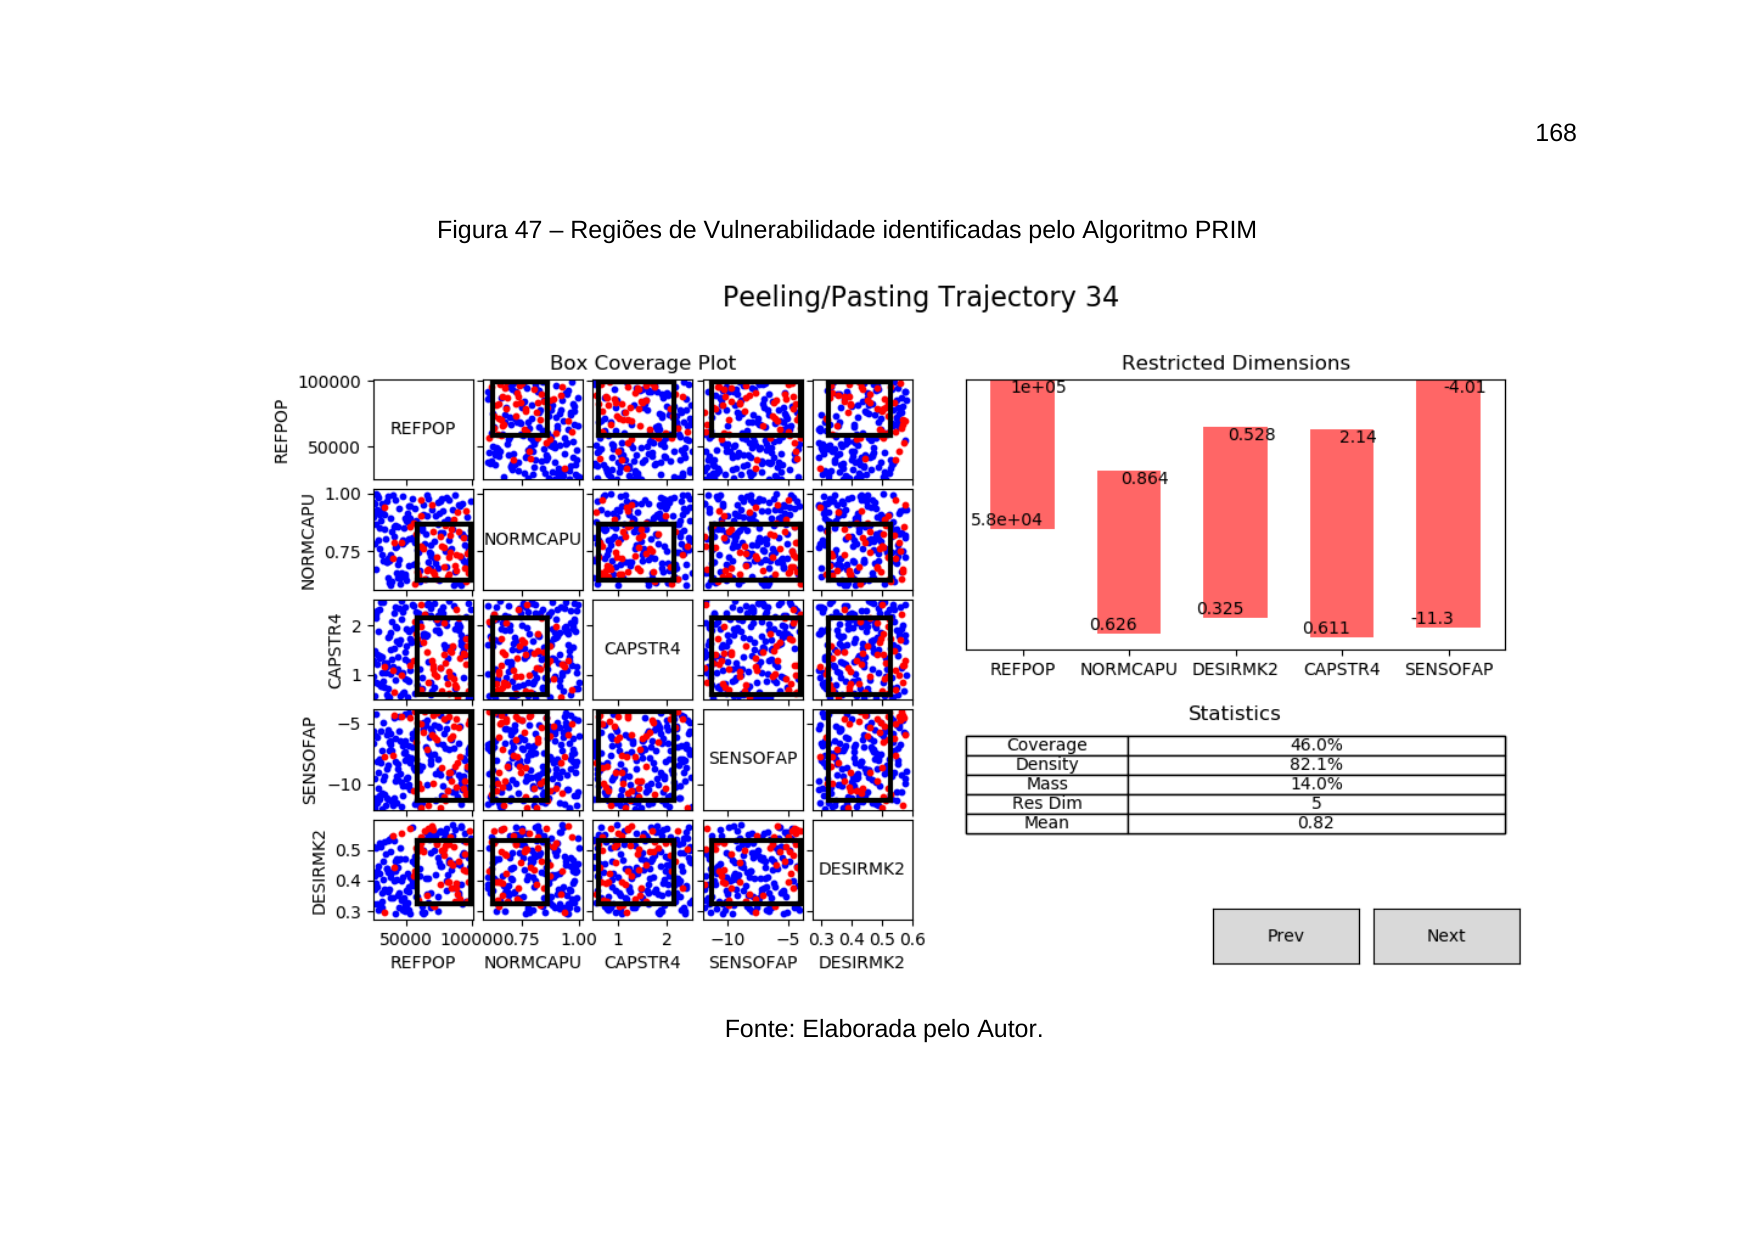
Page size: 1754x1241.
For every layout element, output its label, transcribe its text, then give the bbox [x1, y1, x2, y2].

picture [192, 270, 1651, 1000]
text Fonte: Elaborada pelo Autor. [118, 1014, 1577, 1043]
